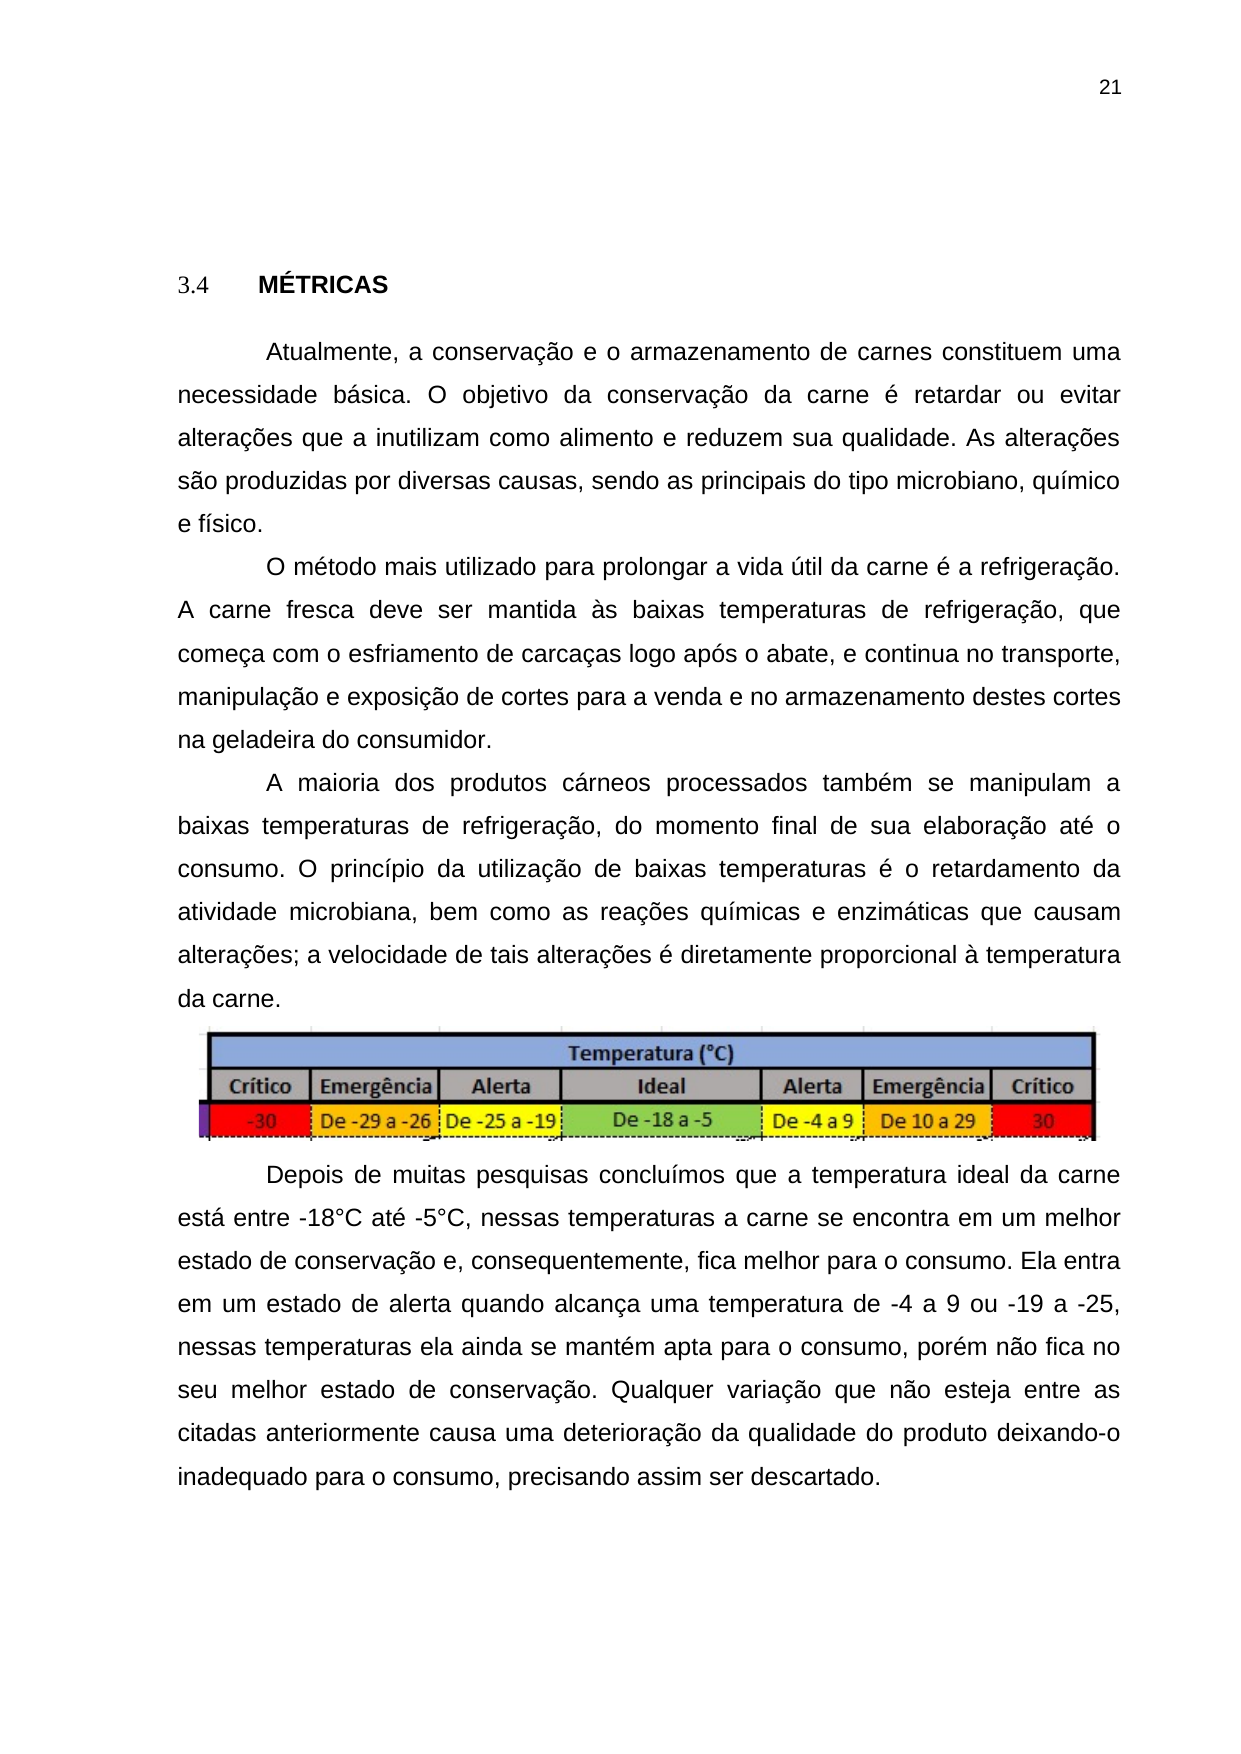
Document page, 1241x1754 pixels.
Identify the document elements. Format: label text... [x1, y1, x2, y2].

picture [198, 1026, 1101, 1141]
text Atualmente, a conservação e o armazenamento de carnes constituem uma necessidade básica. O objetivo da conservação da carne é retardar ou evitar alterações que a inutilizam como alimento e reduzem sua qualidade. As alterações são produzidas por diversas causas, sendo as principais do tipo microbiano, químico e físico. [177, 337, 1122, 538]
subtitle MÉTRICAS [177, 270, 1122, 299]
text A maioria dos produtos cárneos processados também se manipulam a baixas temperaturas de refrigeração, do momento final de sua elaboração até o consumo. O princípio da utilização de baixas temperaturas é o retardamento da atividade microbiana, bem como as reações químicas e enzimáticas que causam alterações; a velocidade de tais alterações é diretamente proporcional à temperatura da carne. [177, 768, 1122, 1012]
text Depois de muitas pesquisas concluímos que a temperatura ideal da carne está entre -18°C até -5°C, nessas temperaturas a carne se encontra em um melhor estado de conservação e, consequentemente, fica melhor para o consumo. Ela entra em um estado de alerta quando alcança uma temperatura de -4 a 9 ou -19 a -25, nessas temperaturas ela ainda se mantém apta para o consumo, porém não fica no seu melhor estado de conservação. Qualquer variação que não esteja entre as citadas anteriormente causa uma deterioração da qualidade do produto deixando-o inadequado para o consumo, precisando assim ser descartado. [177, 1159, 1122, 1490]
text O método mais utilizado para prolongar a vida útil da carne é a refrigeração. A carne fresca deve ser mantida às baixas temperaturas de refrigeração, que começa com o esfriamento de carcaças logo após o abate, e continua no transporte, manipulação e exposição de cortes para a venda e no armazenamento destes cortes na geladeira do consumidor. [177, 552, 1122, 753]
